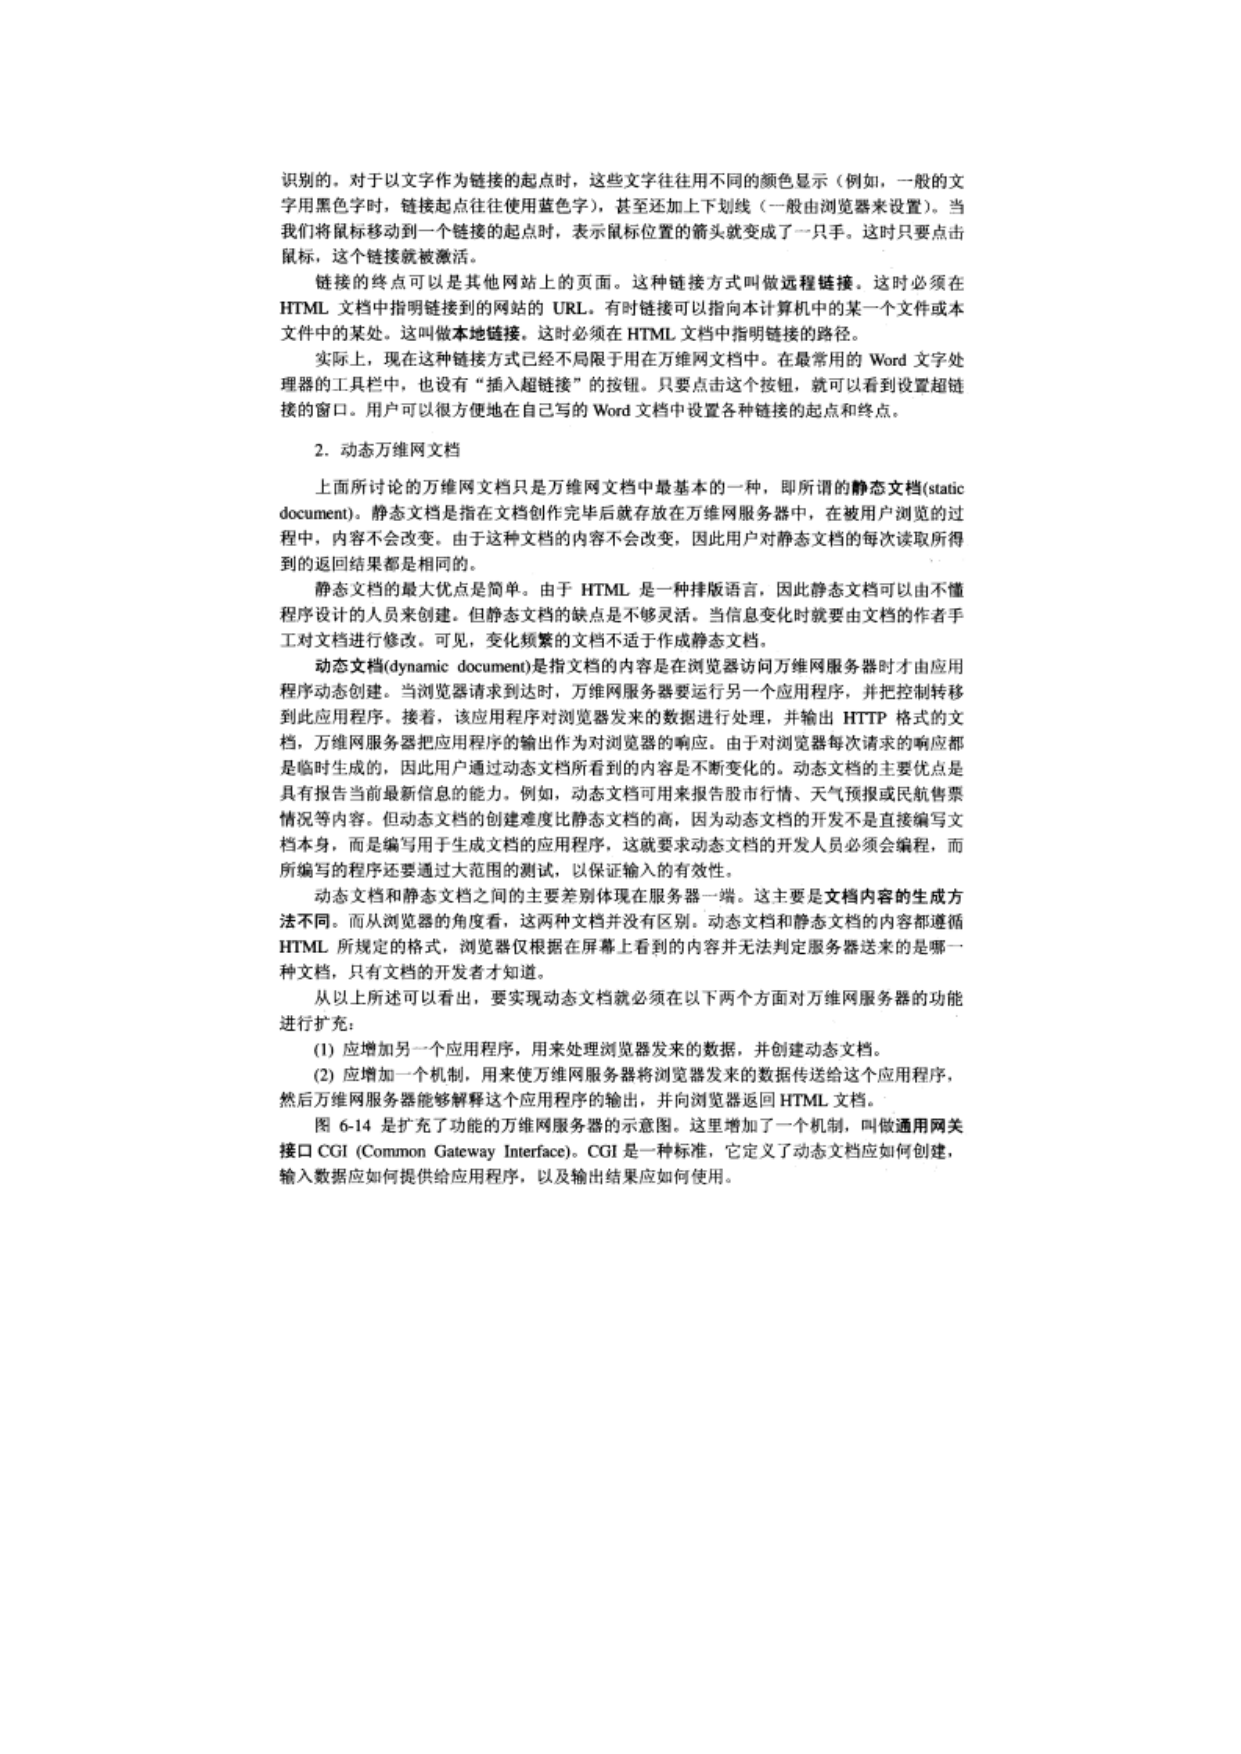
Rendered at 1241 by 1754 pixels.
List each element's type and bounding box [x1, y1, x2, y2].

picture [266, 162, 974, 1194]
